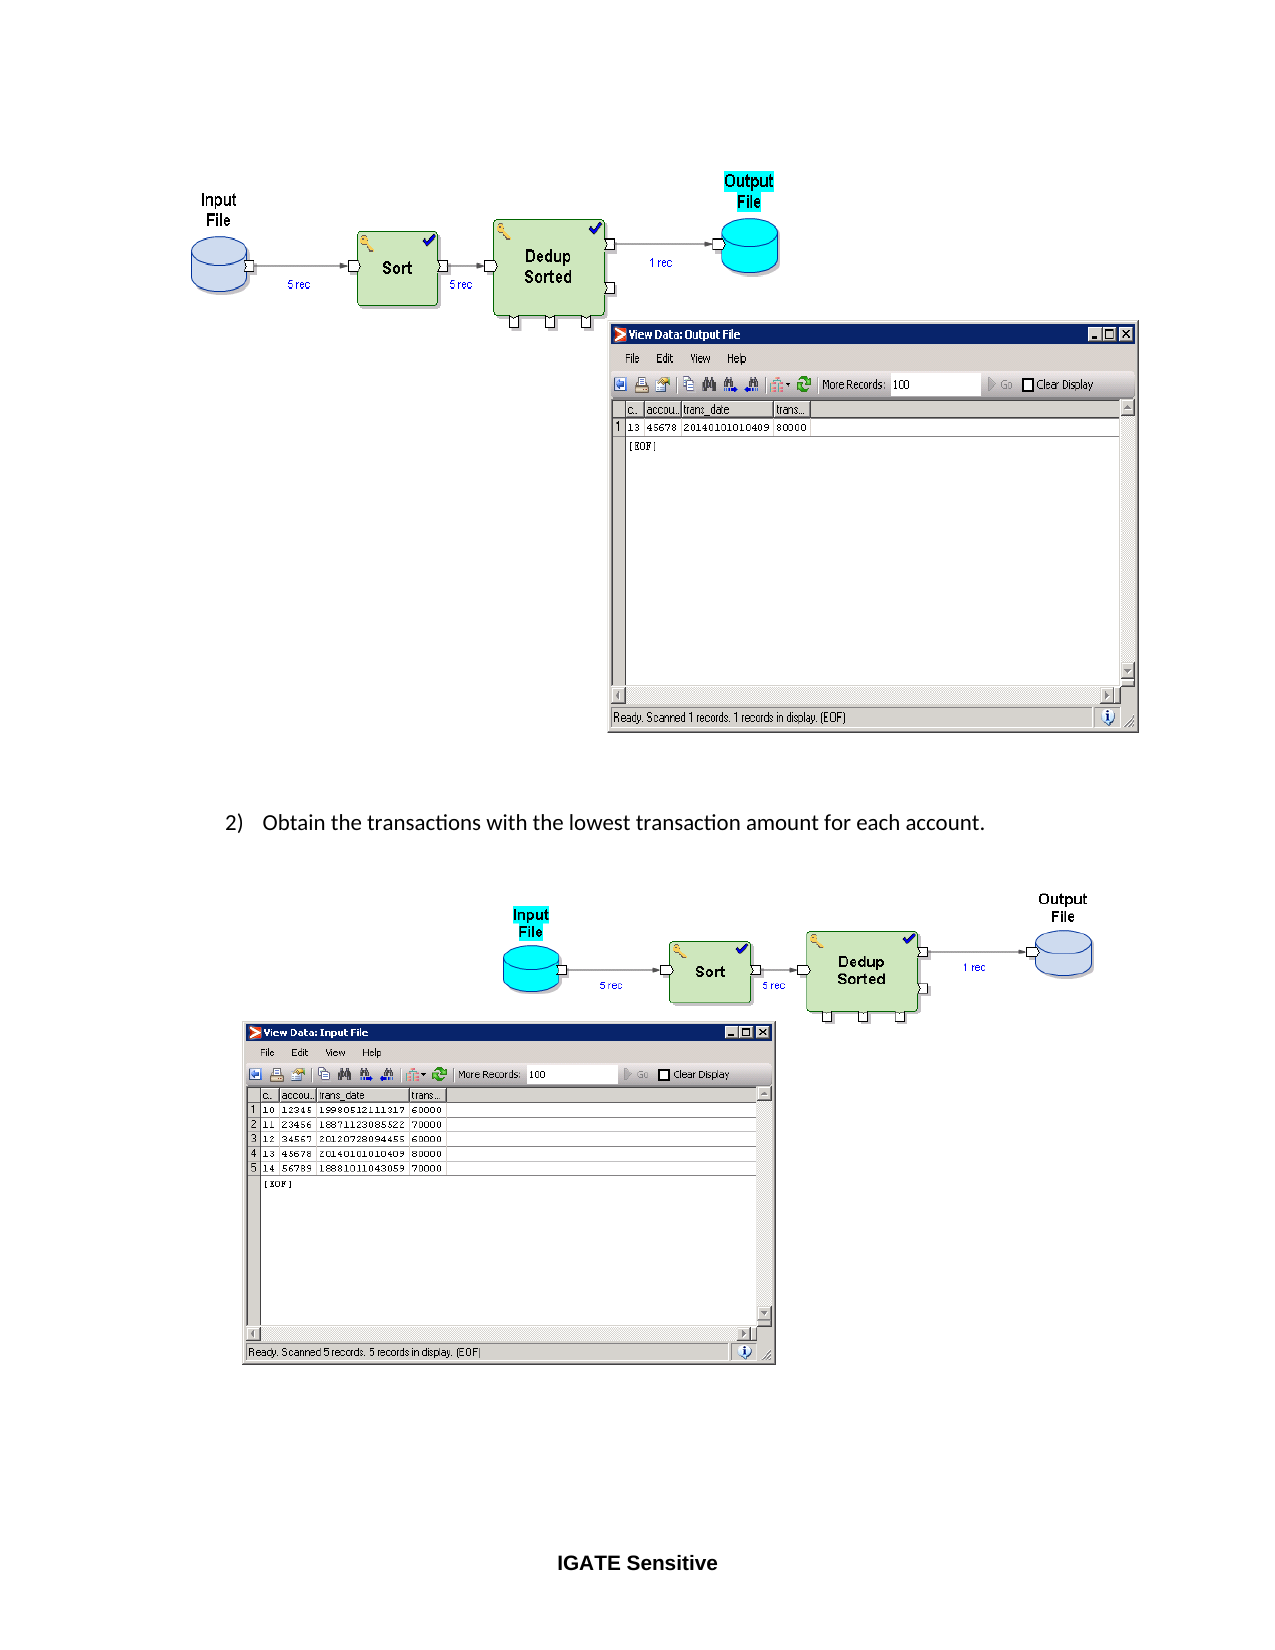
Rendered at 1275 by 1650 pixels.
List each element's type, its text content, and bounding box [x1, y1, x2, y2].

picture [150, 150, 1200, 783]
picture [225, 872, 1200, 1384]
list Obtain the transactions with the lowest transaction amount for each account. [225, 808, 1125, 836]
